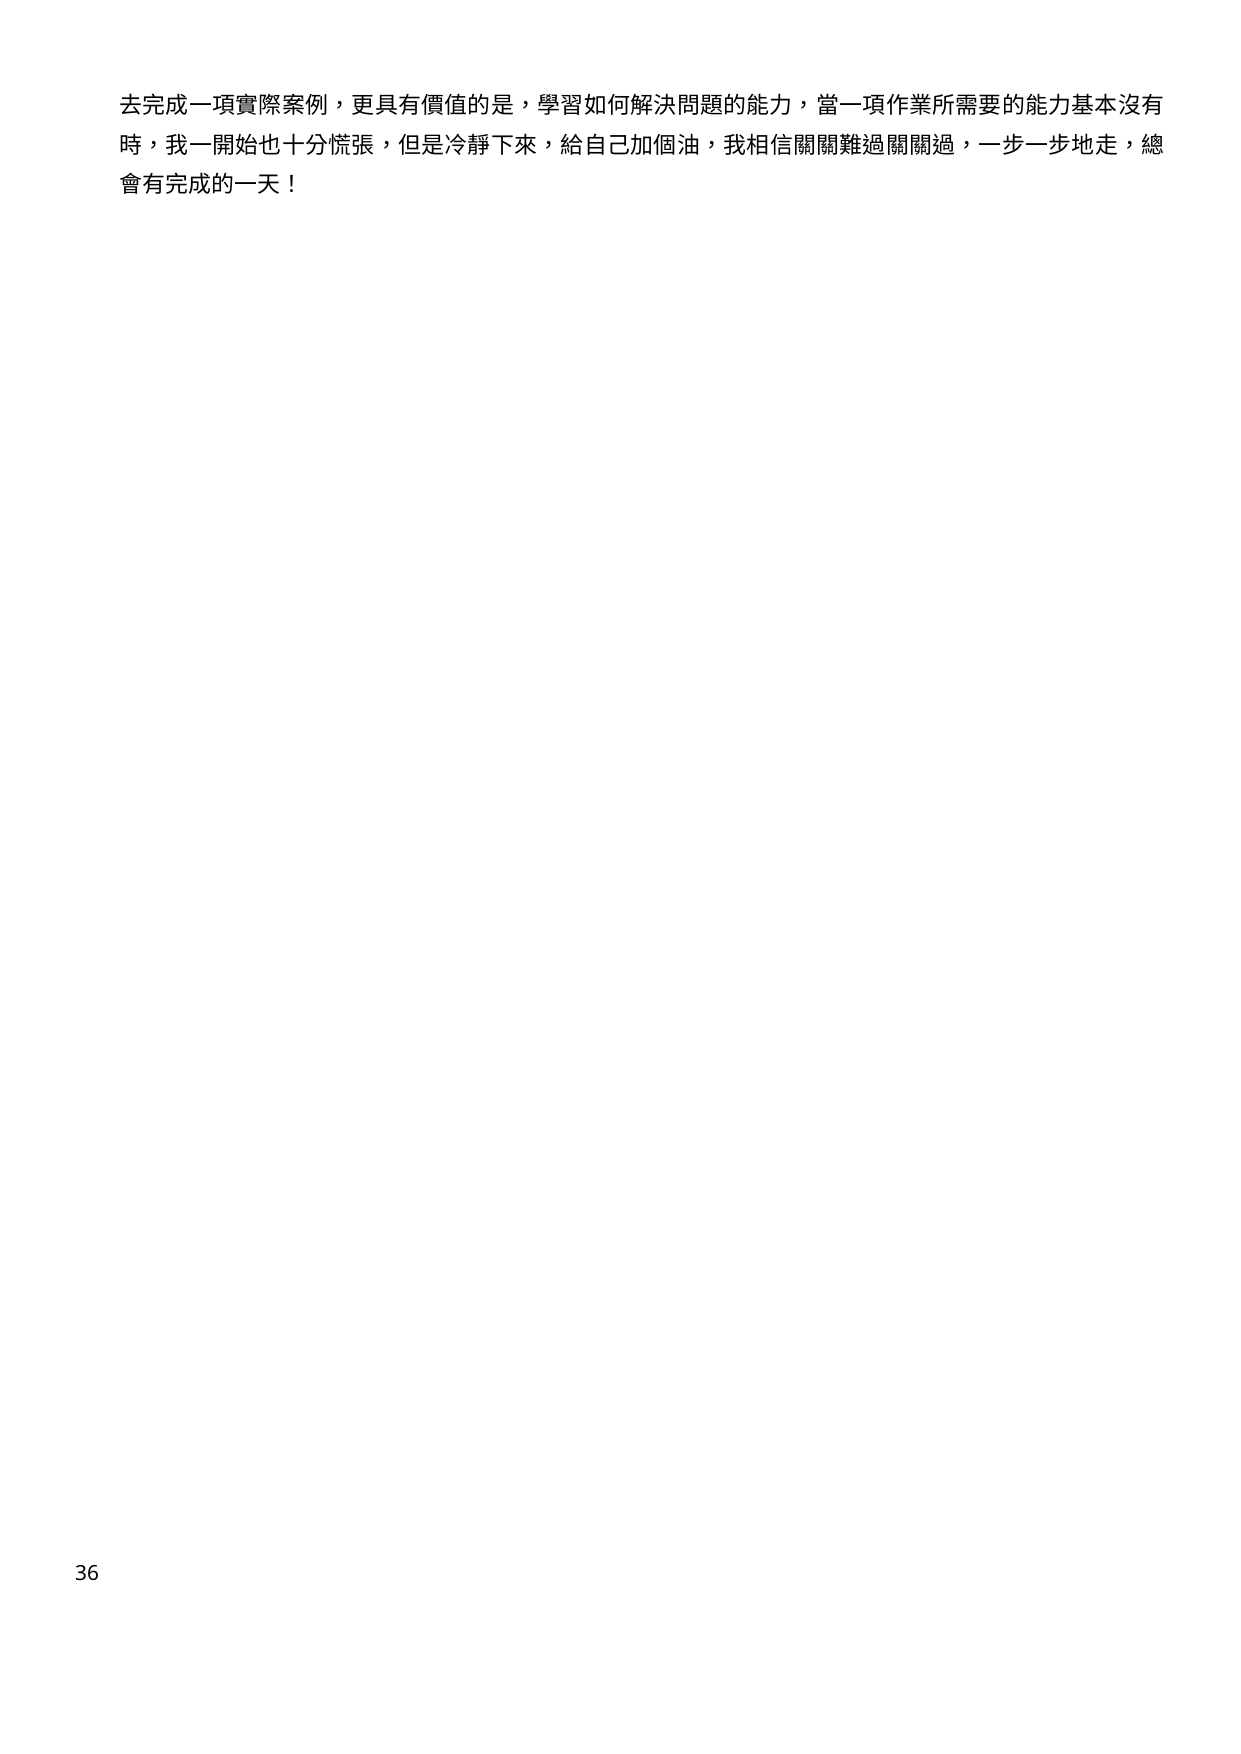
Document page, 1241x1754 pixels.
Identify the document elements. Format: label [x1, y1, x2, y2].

list [119, 85, 1165, 201]
